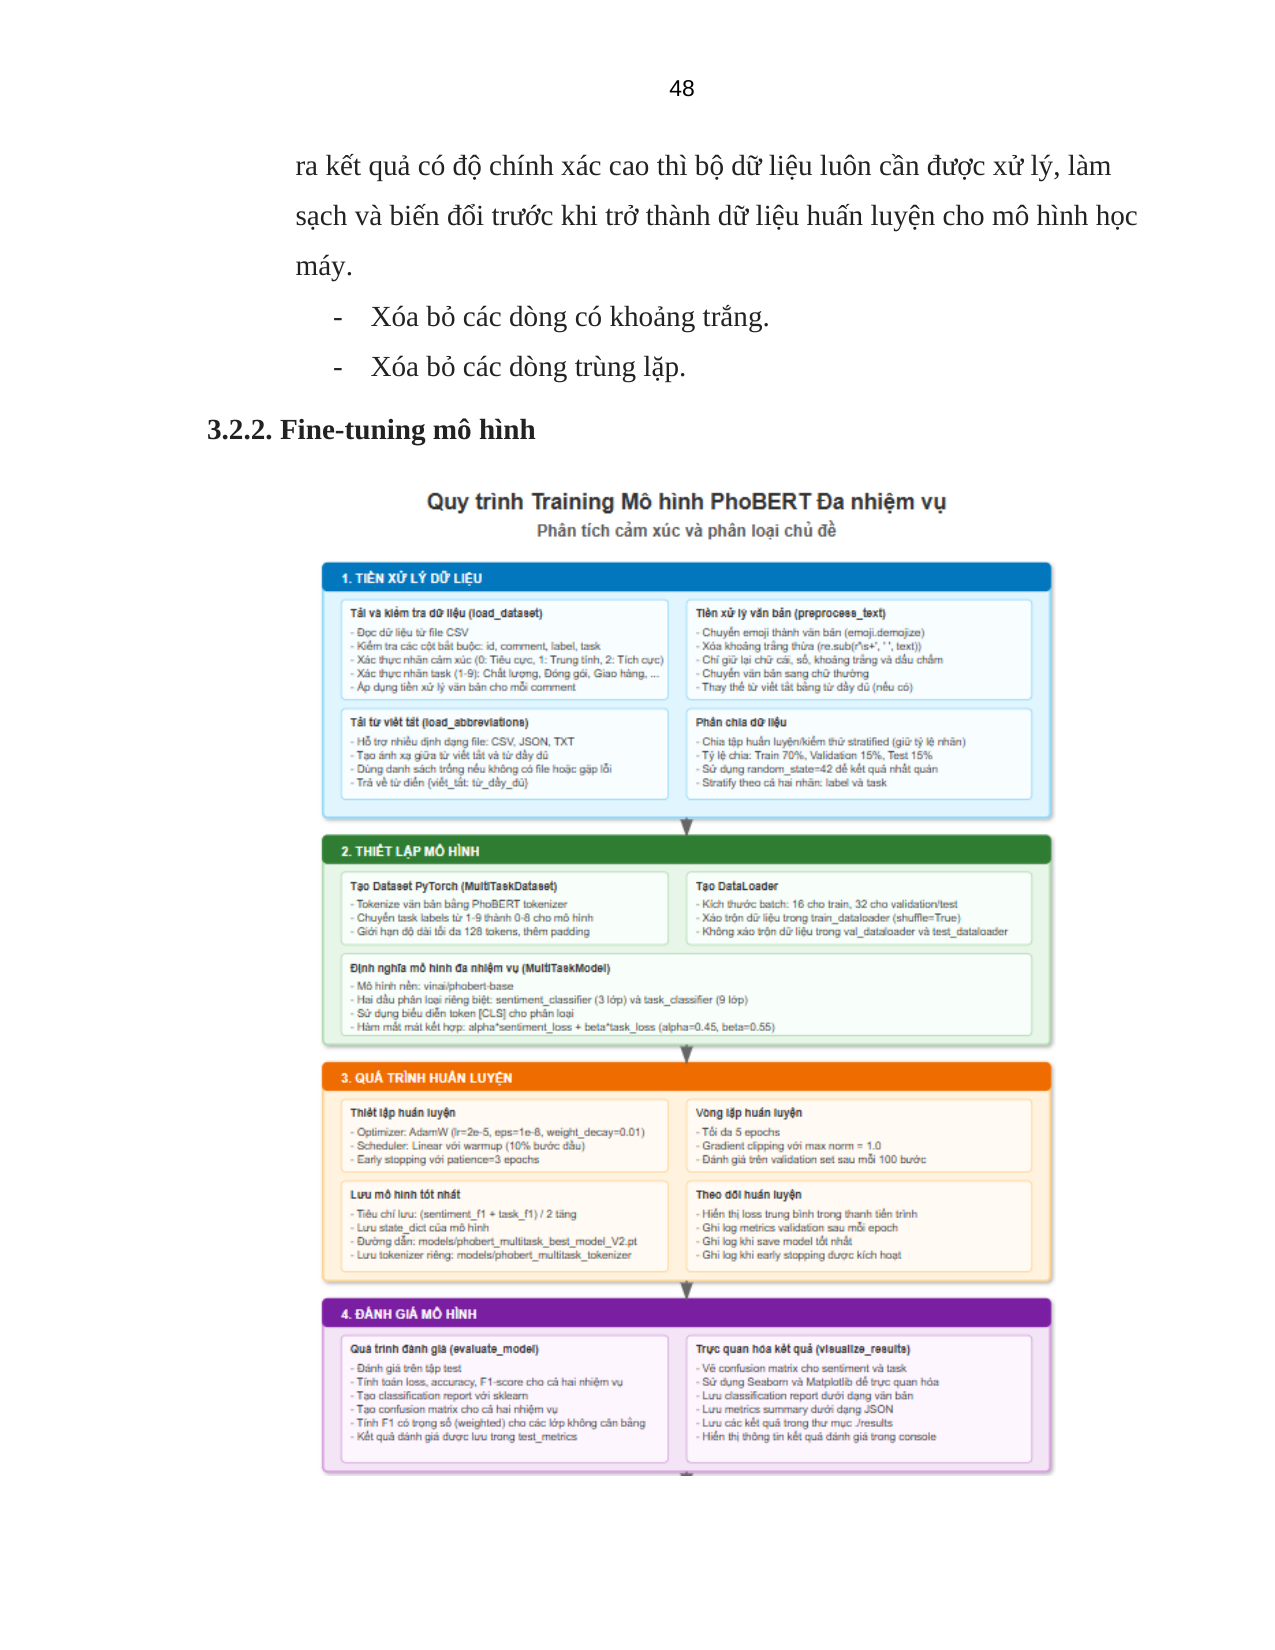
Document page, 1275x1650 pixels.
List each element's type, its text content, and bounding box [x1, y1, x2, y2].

picture [307, 474, 1057, 1476]
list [295, 148, 1157, 282]
list Xóa bỏ các dòng có khoảng trắng. [333, 299, 1157, 332]
list Xóa bỏ các dòng trùng lặp. [333, 349, 1157, 382]
subtitle 3.2.2. Fine-tuning mô hình [207, 412, 1157, 445]
